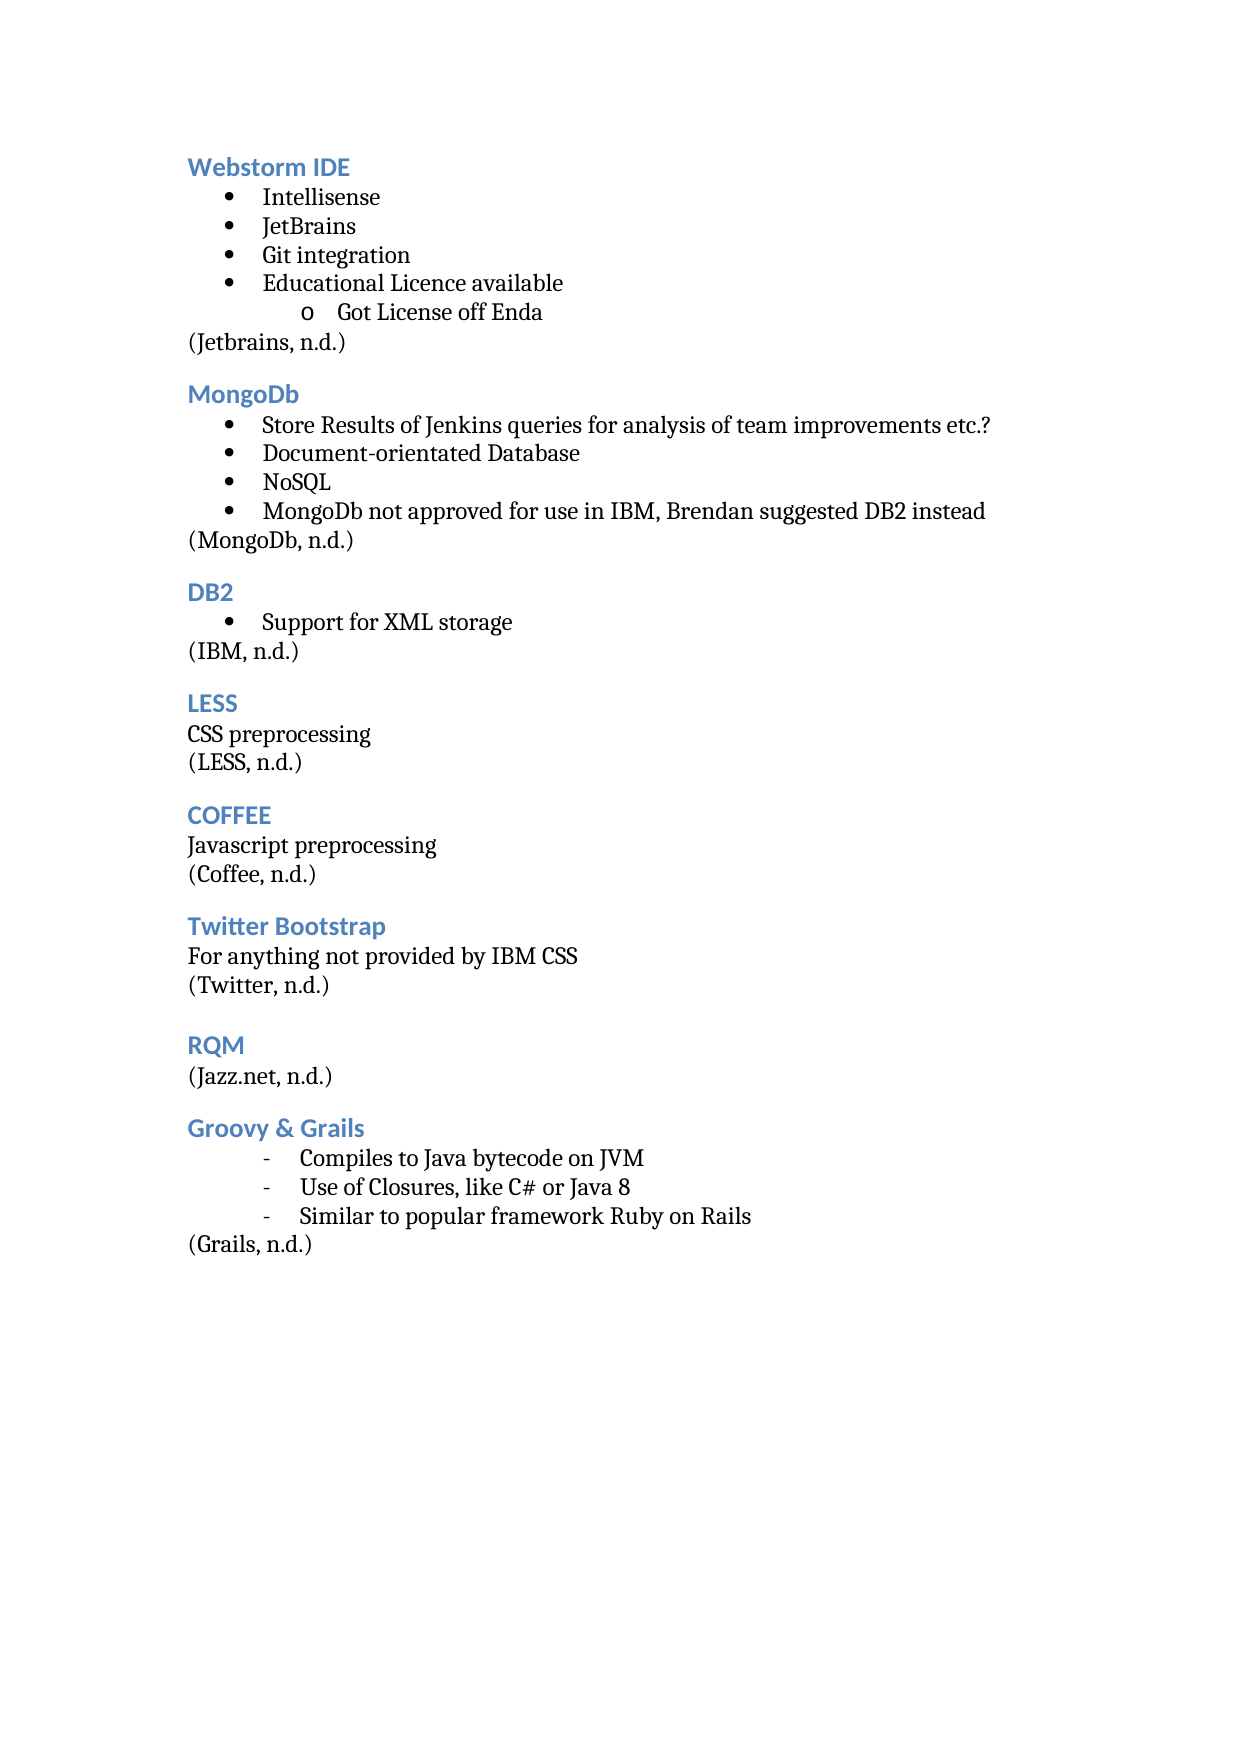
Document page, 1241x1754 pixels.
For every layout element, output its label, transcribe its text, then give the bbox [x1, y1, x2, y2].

list Document-orientated Database [225, 439, 1053, 468]
list Store Results of Jenkins queries for analysis of team improvements etc.? [225, 411, 1053, 439]
subtitle COFFEE [187, 798, 1053, 831]
list Use of Closures, like C# or Java 8 [262, 1173, 1053, 1202]
list Git integration [225, 241, 1053, 269]
subtitle Webstorm IDE [187, 150, 1053, 183]
list Compiles to Java bytecode on JVM [262, 1144, 1053, 1173]
subtitle Groovy & Grails [187, 1111, 1053, 1144]
list Got License off Enda [300, 298, 1053, 328]
text RQM [187, 1028, 1053, 1090]
list MongoDb not approved for use in IBM, Brendan suggested DB2 instead [225, 497, 1053, 526]
text For anything not provided by IBM CSS [187, 942, 1053, 971]
subtitle Twitter Bootstrap [187, 909, 1053, 942]
text CSS preprocessing [187, 719, 1053, 748]
list NoSQL [225, 468, 1053, 497]
list Support for XML storage [225, 608, 1053, 637]
list JetBrains [225, 212, 1053, 241]
list Educational Licence available [225, 269, 1053, 298]
subtitle LESS [187, 687, 1053, 719]
list Intellisense [225, 183, 1053, 212]
list Similar to popular framework Ruby on Rails [262, 1202, 1053, 1230]
subtitle MongoDb [187, 378, 1053, 411]
subtitle DB2 [187, 575, 1053, 608]
text Javascript preprocessing [187, 831, 1053, 860]
